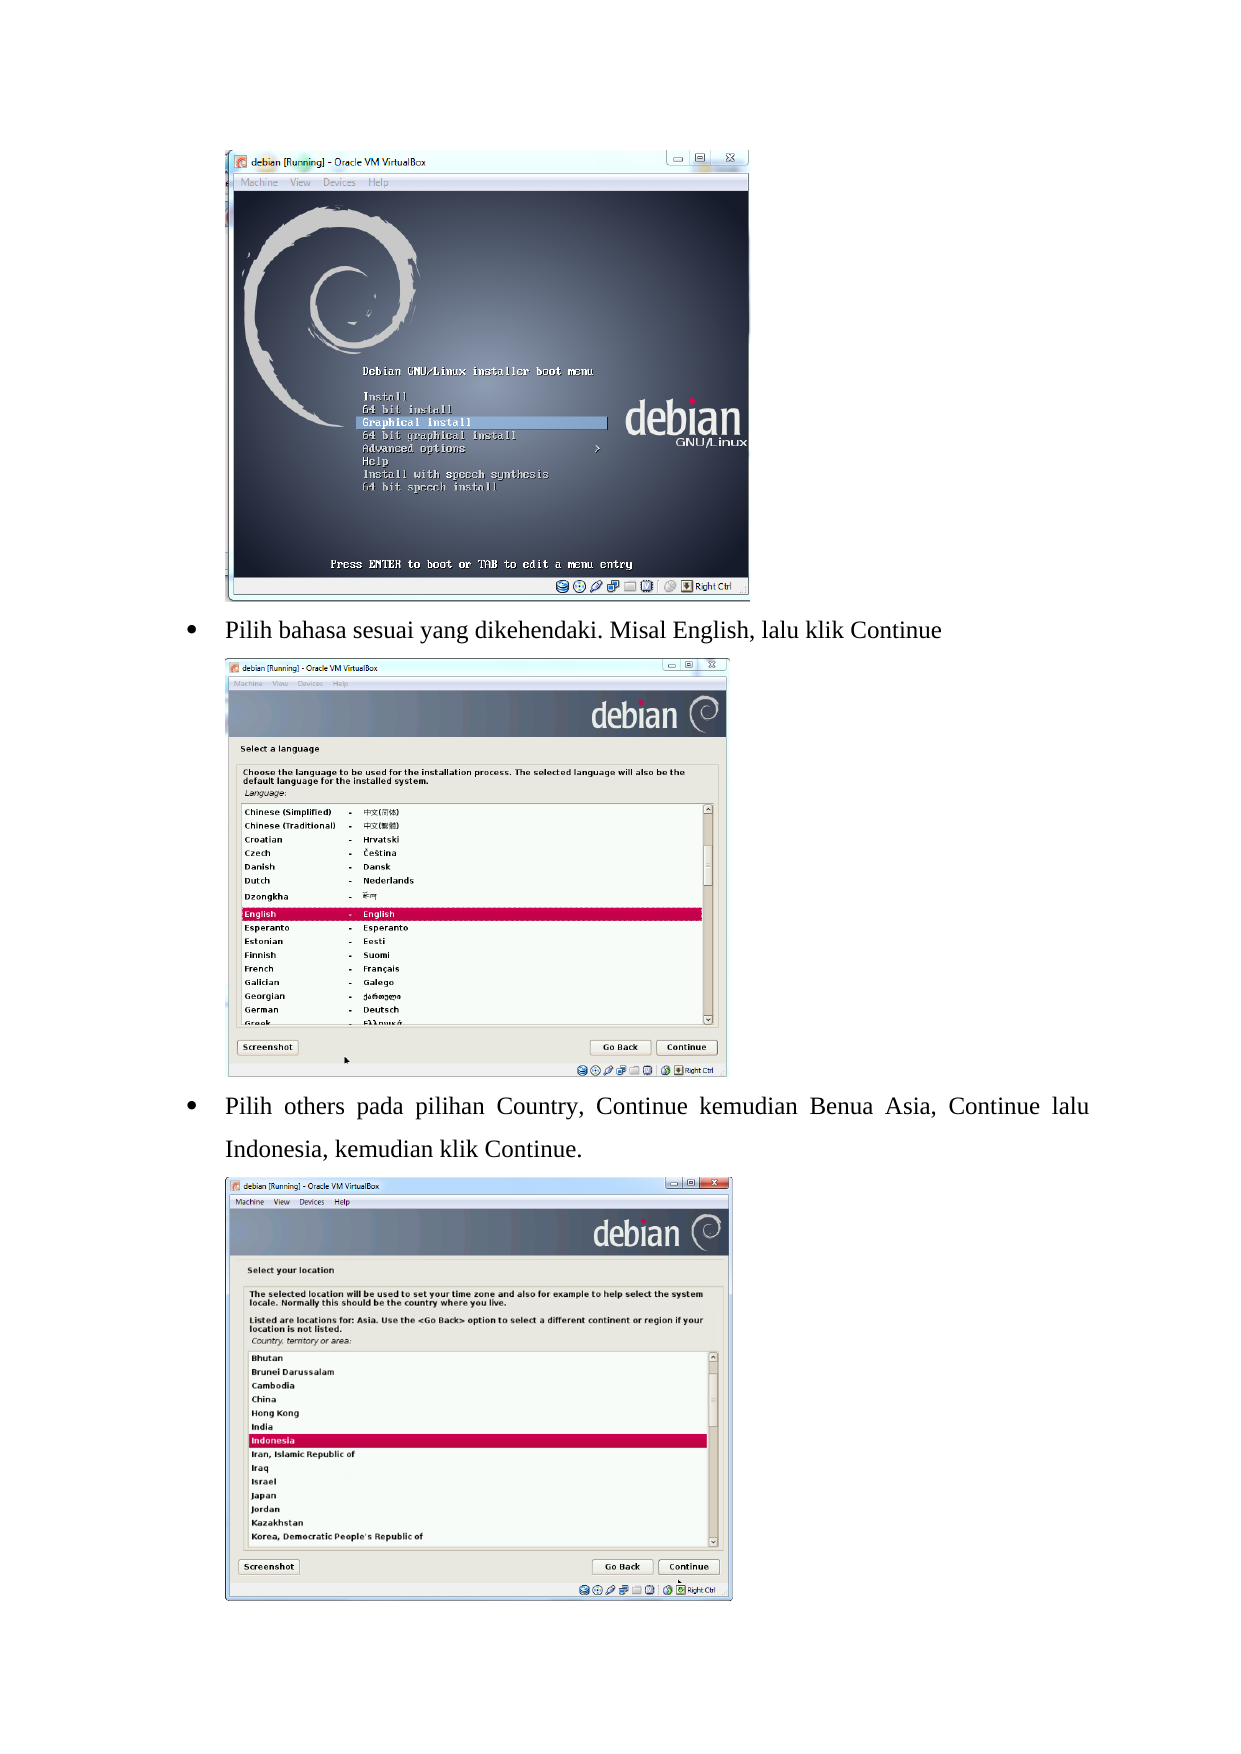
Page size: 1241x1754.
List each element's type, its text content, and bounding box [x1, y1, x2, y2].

picture [225, 150, 750, 602]
list Pilih bahasa sesuai yang dikehendaki. Misal English, lalu klik Continue [187, 615, 1090, 644]
picture [225, 1177, 733, 1601]
list Pilih others pada pilihan Country, Continue kemudian Benua Asia, Continue lalu Indonesia, kemudian klik Continue. [187, 1091, 1090, 1163]
picture [225, 658, 730, 1077]
